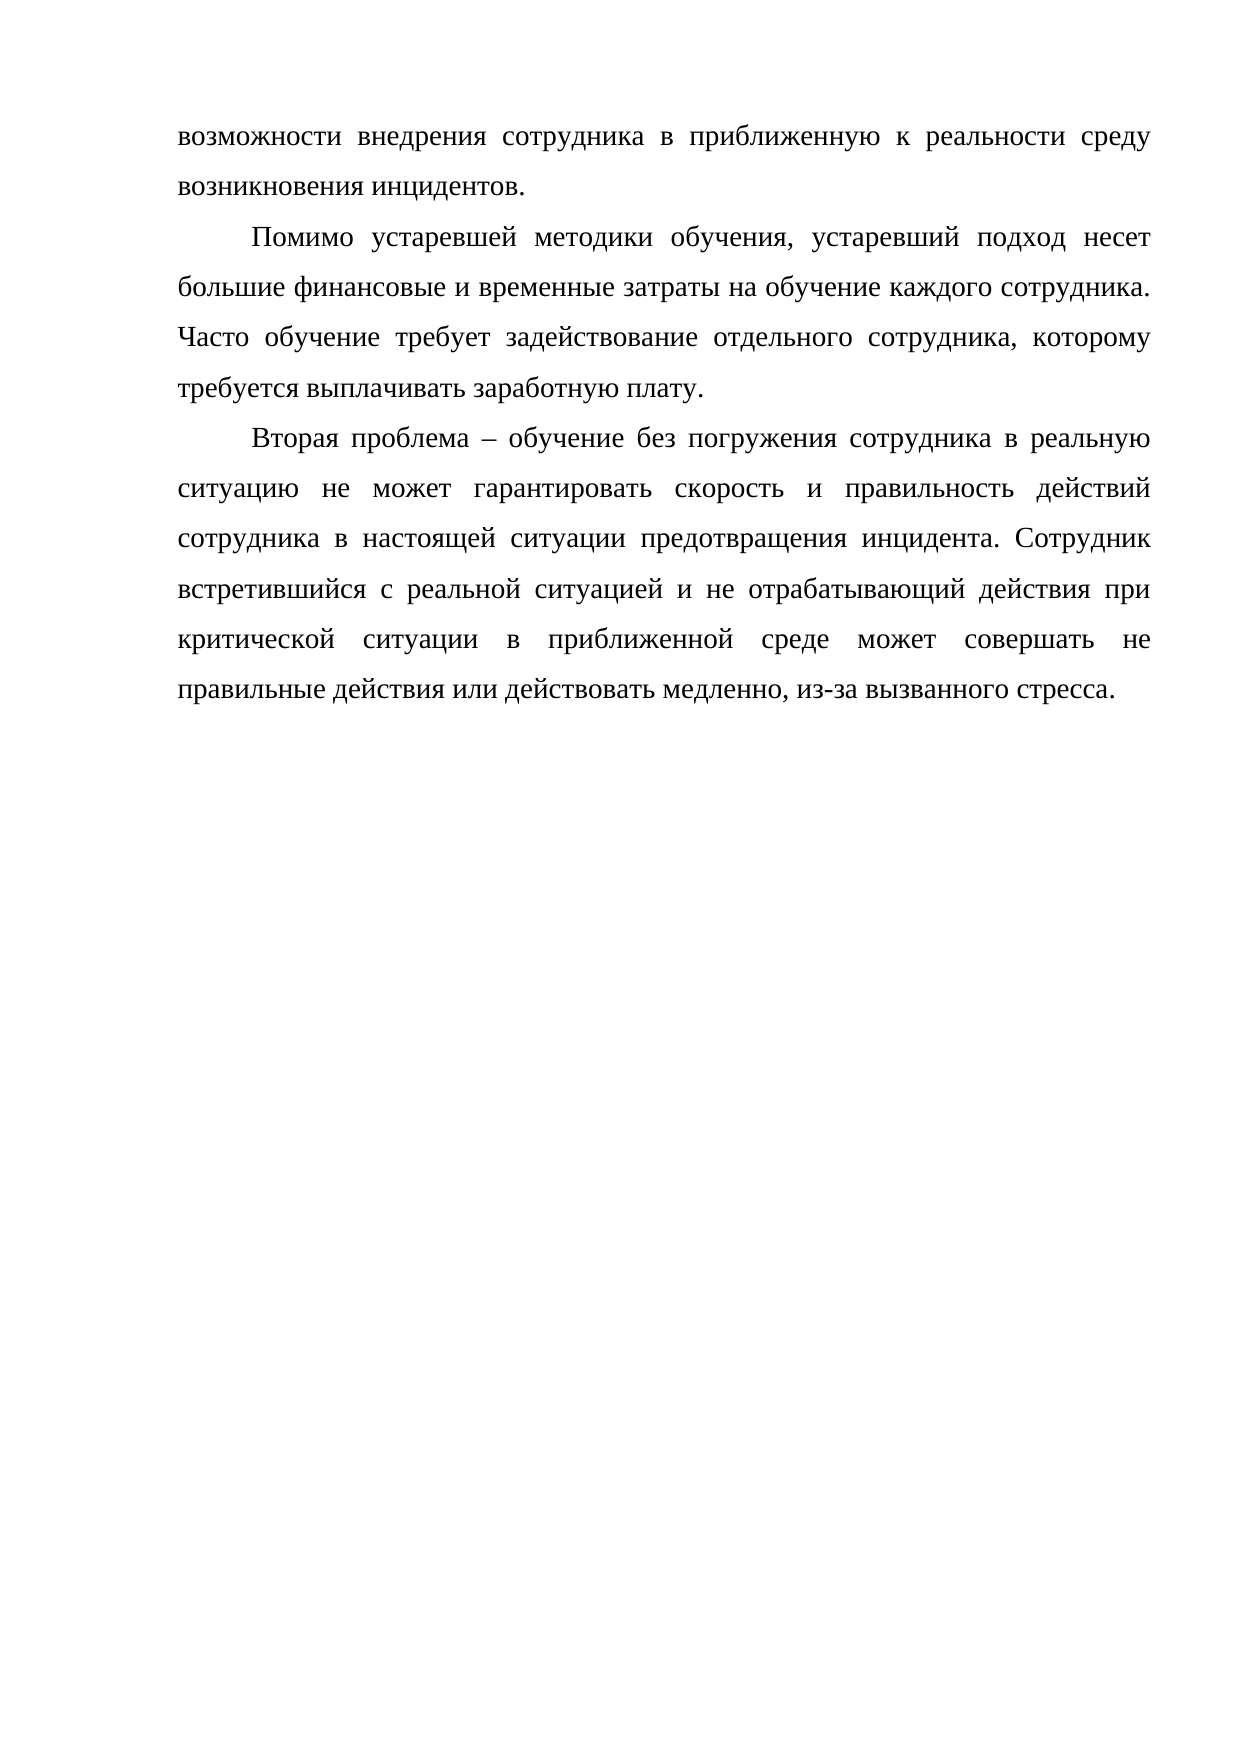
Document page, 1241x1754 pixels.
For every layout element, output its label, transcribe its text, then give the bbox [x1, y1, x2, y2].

text Помимо устаревшей методики обучения, устаревший подход несет большие финансовые и временные затраты на обучение каждого сотрудника. Часто обучение требует задействование отдельного сотрудника, которому требуется выплачивать заработную плату. [177, 219, 1152, 403]
text Вторая проблема – обучение без погружения сотрудника в реальную ситуацию не может гарантировать скорость и правильность действий сотрудника в настоящей ситуации предотвращения инцидента. Сотрудник встретившийся с реальной ситуацией и не отрабатывающий действия при критической ситуации в приближенной среде может совершать не правильные действия или действовать медленно, из-за вызванного стресса. [177, 420, 1152, 705]
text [177, 118, 1152, 202]
